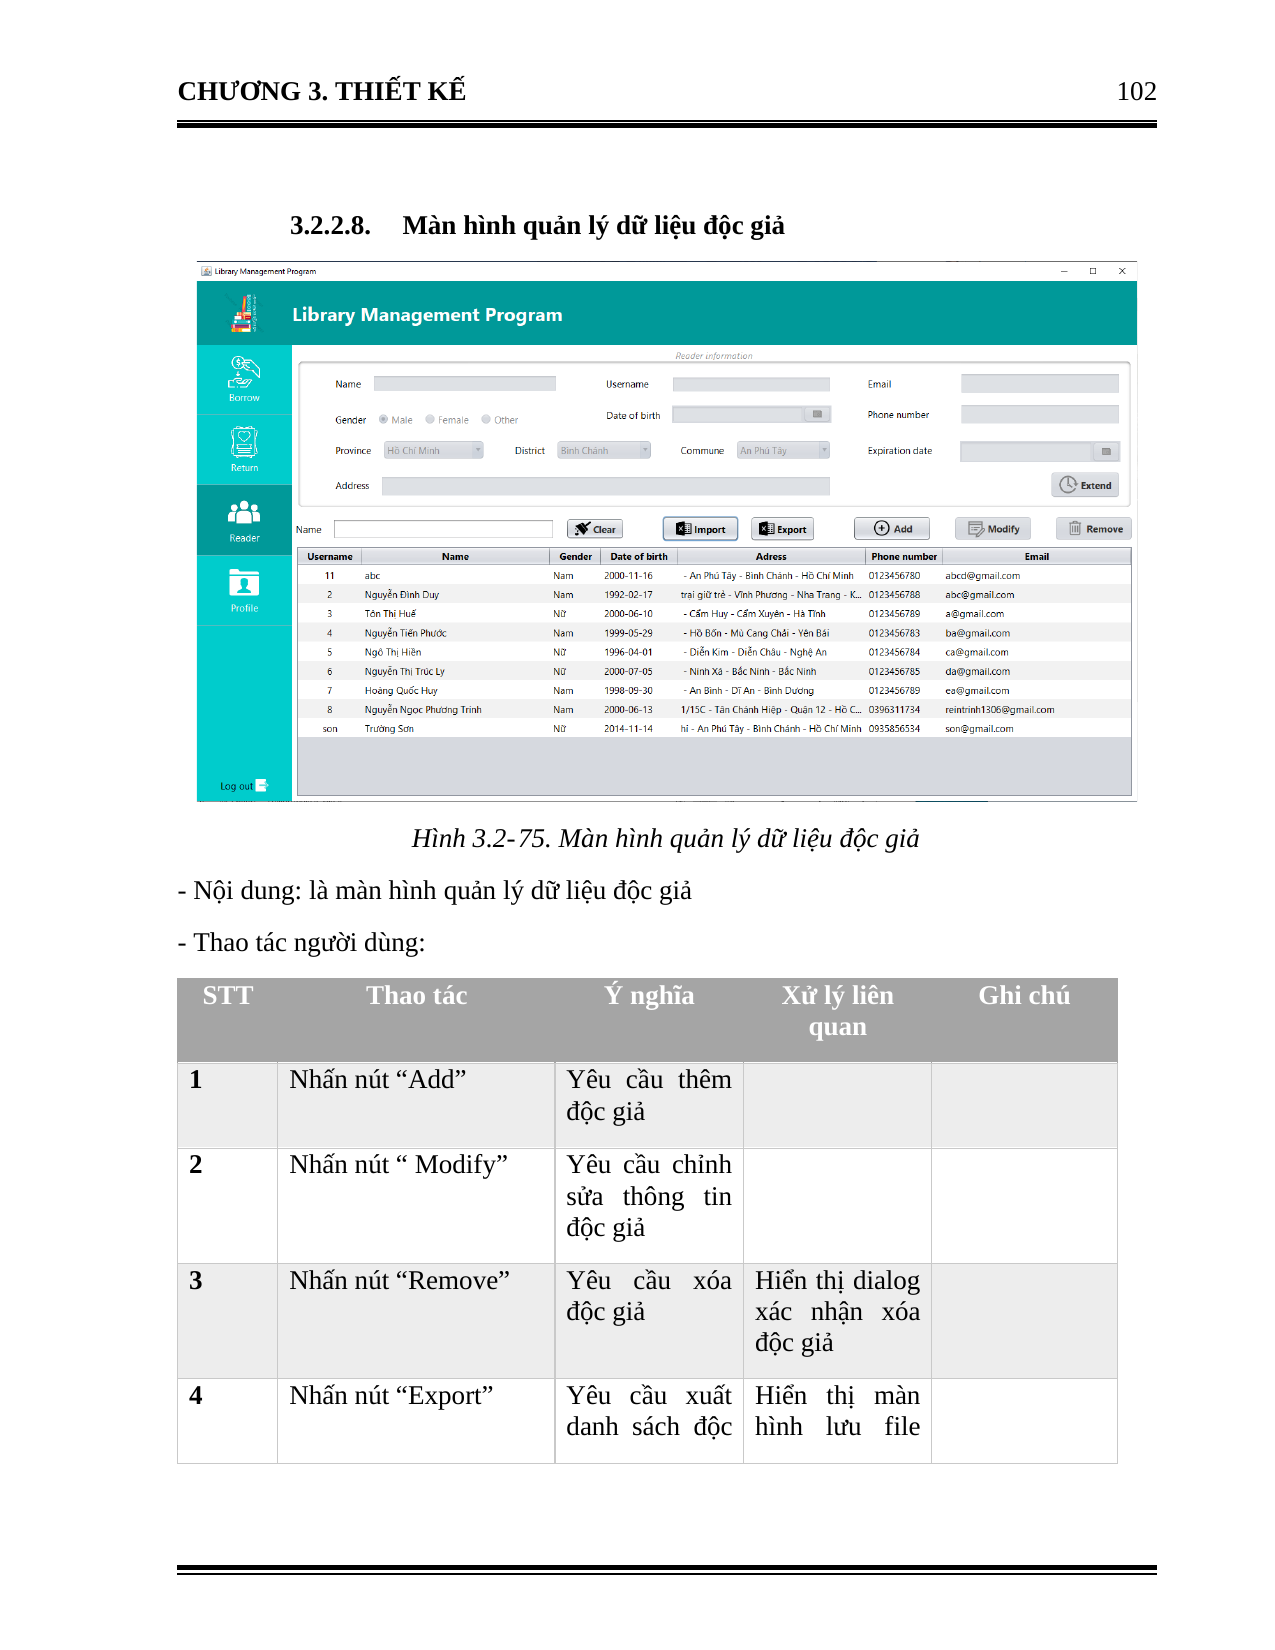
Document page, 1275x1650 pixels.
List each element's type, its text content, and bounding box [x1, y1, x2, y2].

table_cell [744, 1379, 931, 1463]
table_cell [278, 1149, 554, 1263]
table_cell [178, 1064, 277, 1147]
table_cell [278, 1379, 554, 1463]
picture [196, 261, 1138, 802]
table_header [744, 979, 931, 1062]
subtitle Màn hình quản lý dữ liệu độc giả [290, 209, 1157, 240]
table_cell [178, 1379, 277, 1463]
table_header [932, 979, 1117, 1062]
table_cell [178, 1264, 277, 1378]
text - Nội dung: là màn hình quản lý dữ liệu độc giả [177, 874, 1157, 905]
text Hình 3.2-17. Màn hình quản lý dữ liệu độc giả [177, 822, 1157, 853]
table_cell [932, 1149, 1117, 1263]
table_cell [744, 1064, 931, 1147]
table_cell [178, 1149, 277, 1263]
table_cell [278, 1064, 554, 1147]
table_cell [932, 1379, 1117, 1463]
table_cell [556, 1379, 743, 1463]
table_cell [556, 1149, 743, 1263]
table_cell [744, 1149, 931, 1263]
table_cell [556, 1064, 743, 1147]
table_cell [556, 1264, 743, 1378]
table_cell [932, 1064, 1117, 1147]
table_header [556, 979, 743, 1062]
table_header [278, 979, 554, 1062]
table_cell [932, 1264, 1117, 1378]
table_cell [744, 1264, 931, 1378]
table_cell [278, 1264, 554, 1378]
text - Thao tác người dùng: [177, 926, 1157, 957]
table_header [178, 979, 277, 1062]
